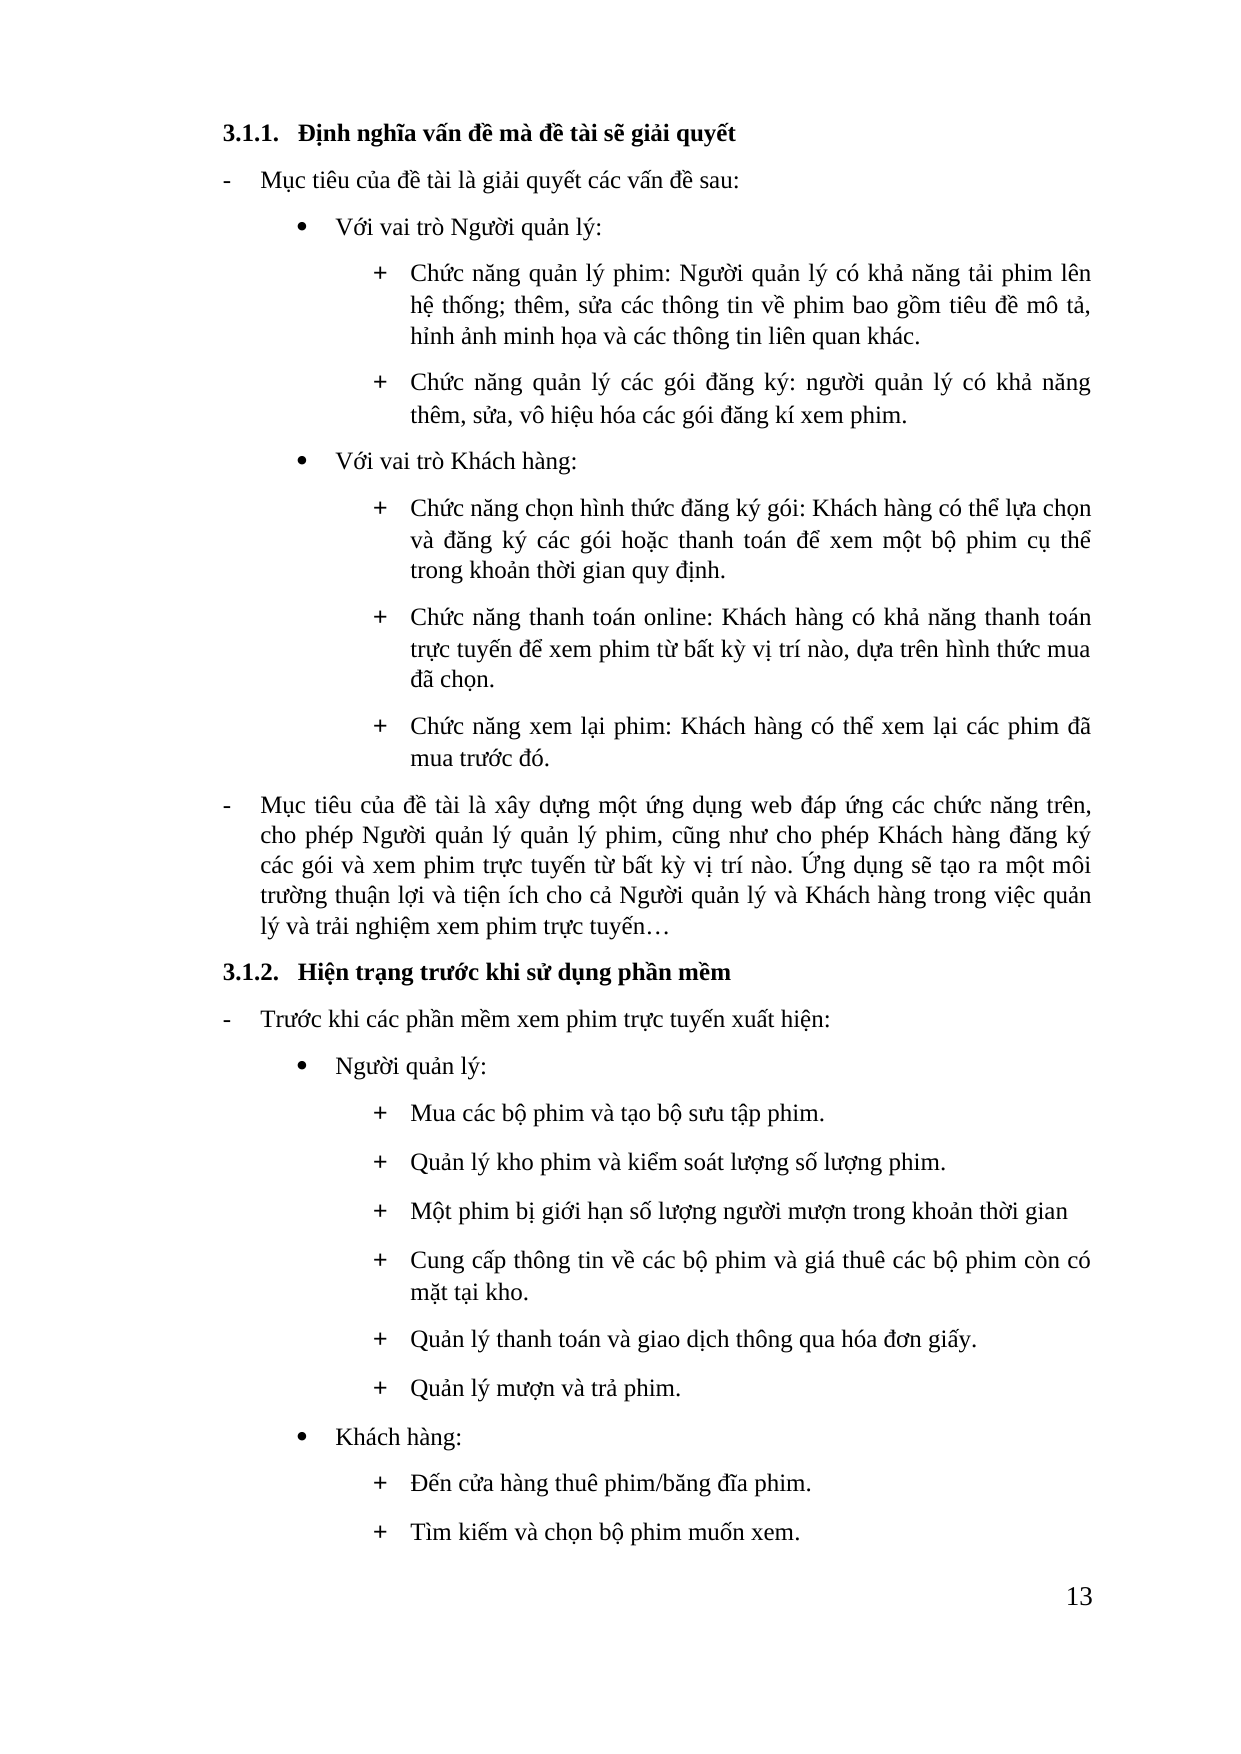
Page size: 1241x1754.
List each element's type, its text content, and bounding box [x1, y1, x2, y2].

list Quản lý mượn và trả phim. [373, 1373, 1093, 1403]
list Quản lý kho phim và kiểm soát lượng số lượng phim. [373, 1147, 1093, 1178]
list Mục tiêu của đề tài là xây dựng một ứng dụng web đáp ứng các chức năng trên, cho phép Người quản lý quản lý phim, cũng như cho phép Khách hàng đăng ký các gói và xem phim trực tuyến từ bất kỳ vị trí nào. Ứng dụng sẽ tạo ra một môi trường thuận lợi và tiện ích cho cả Người quản lý và Khách hàng trong việc quản lý và trải nghiệm xem phim trực tuyến… [223, 790, 1093, 939]
list Người quản lý: [298, 1051, 1093, 1080]
list Mục tiêu của đề tài là giải quyết các vấn đề sau: [223, 165, 1093, 194]
list Chức năng quản lý các gói đăng ký: người quản lý có khả năng thêm, sửa, vô hiệu hóa các gói đăng kí xem phim. [373, 367, 1093, 428]
list Với vai trò Người quản lý: [298, 212, 1093, 240]
list Với vai trò Khách hàng: [298, 446, 1093, 475]
list Tìm kiếm và chọn bộ phim muốn xem. [373, 1517, 1093, 1548]
list Khách hàng: [298, 1422, 1093, 1450]
list Chức năng chọn hình thức đăng ký gói: Khách hàng có thể lựa chọn và đăng ký các gói hoặc thanh toán để xem một bộ phim cụ thể trong khoản thời gian quy định. [373, 493, 1093, 584]
list Đến cửa hàng thuê phim/băng đĩa phim. [373, 1468, 1093, 1499]
list Định nghĩa vấn đề mà đề tài sẽ giải quyết [223, 118, 1093, 147]
list Chức năng quản lý phim: Người quản lý có khả năng tải phim lên hệ thống; thêm, sửa các thông tin về phim bao gồm tiêu đề mô tả, hỉnh ảnh minh họa và các thông tin liên quan khác. [373, 258, 1093, 349]
list Chức năng thanh toán online: Khách hàng có khả năng thanh toán trực tuyến để xem phim từ bất kỳ vị trí nào, dựa trên hình thức mua đã chọn. [373, 602, 1093, 693]
list Trước khi các phần mềm xem phim trực tuyến xuất hiện: [223, 1004, 1093, 1033]
list Một phim bị giới hạn số lượng người mượn trong khoản thời gian [373, 1196, 1093, 1227]
list Hiện trạng trước khi sử dụng phần mềm [223, 957, 1093, 986]
list Mua các bộ phim và tạo bộ sưu tập phim. [373, 1098, 1093, 1129]
list Chức năng xem lại phim: Khách hàng có thể xem lại các phim đã mua trước đó. [373, 711, 1093, 772]
list Quản lý thanh toán và giao dịch thông qua hóa đơn giấy. [373, 1324, 1093, 1354]
list Cung cấp thông tin về các bộ phim và giá thuê các bộ phim còn có mặt tại kho. [373, 1245, 1093, 1306]
